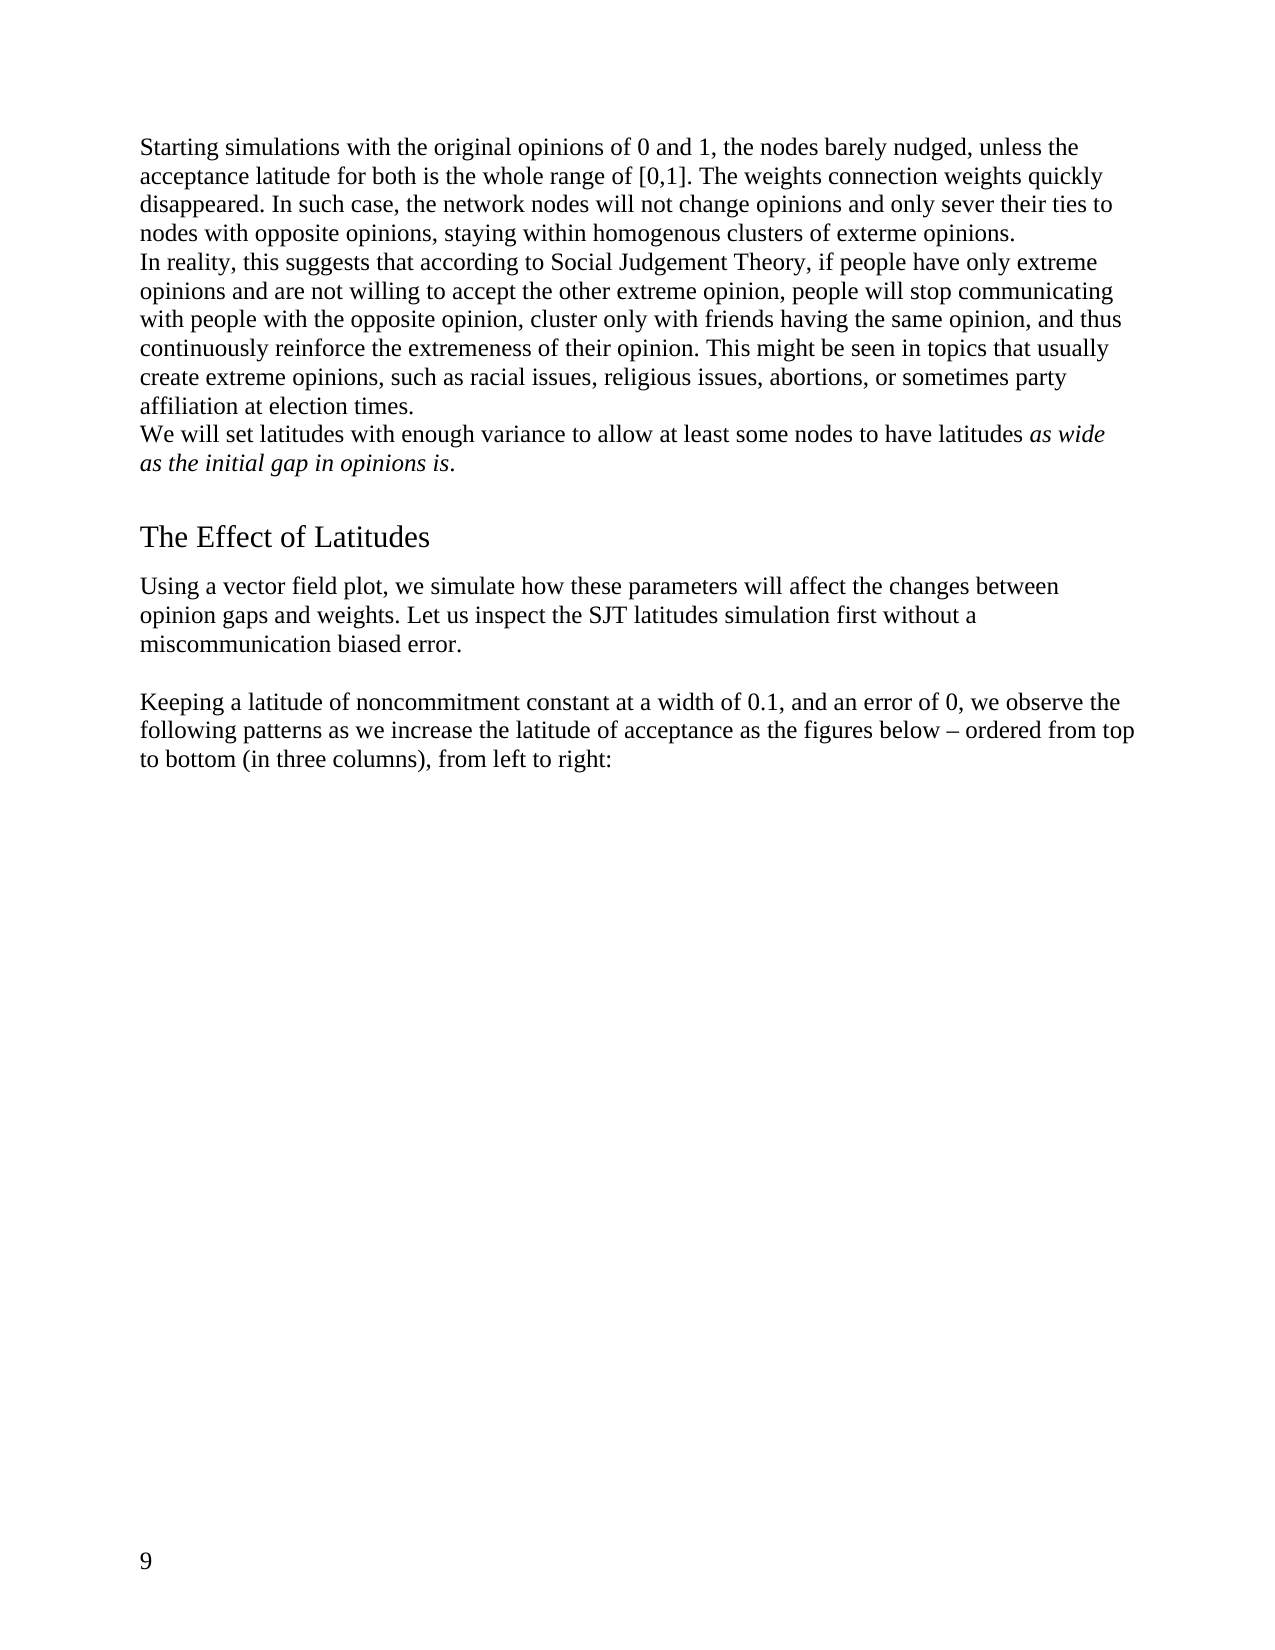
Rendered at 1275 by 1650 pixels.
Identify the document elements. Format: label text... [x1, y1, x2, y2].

subtitle The Effect of Latitudes [139, 519, 1136, 554]
text Starting simulations with the original opinions of 0 and 1, the nodes barely nudged, unless the acceptance latitude for both is the whole range of [0,1]. The weights connection weights quickly disappeared. In such case, the network nodes will not change opinions and only sever their ties to nodes with opposite opinions, staying within homogenous clusters of exterme opinions. [139, 132, 1136, 247]
text Using a vector field plot, we simulate how these parameters will affect the changes between opinion gaps and weights. Let us inspect the SJT latitudes simulation first without a miscommunication biased error. [139, 571, 1136, 657]
text In reality, this suggests that according to Social Judgement Theory, if people have only extreme opinions and are not willing to accept the other extreme opinion, people will stop communicating with people with the opposite opinion, cluster only with friends having the same opinion, and thus continuously reinforce the extremeness of their opinion. This might be seen in topics that usually create extreme opinions, such as racial issues, religious issues, abortions, or sometimes party affiliation at election times. [139, 247, 1136, 419]
text Keeping a latitude of noncommitment constant at a width of 0.1, and an error of 0, we observe the following patterns as we increase the latitude of acceptance as the figures below – ordered from top to bottom (in three columns), from left to right: [139, 687, 1136, 773]
text We will set latitudes with enough variance to allow at least some nodes to have latitudes as wide as the initial gap in opinions is. [139, 419, 1136, 477]
